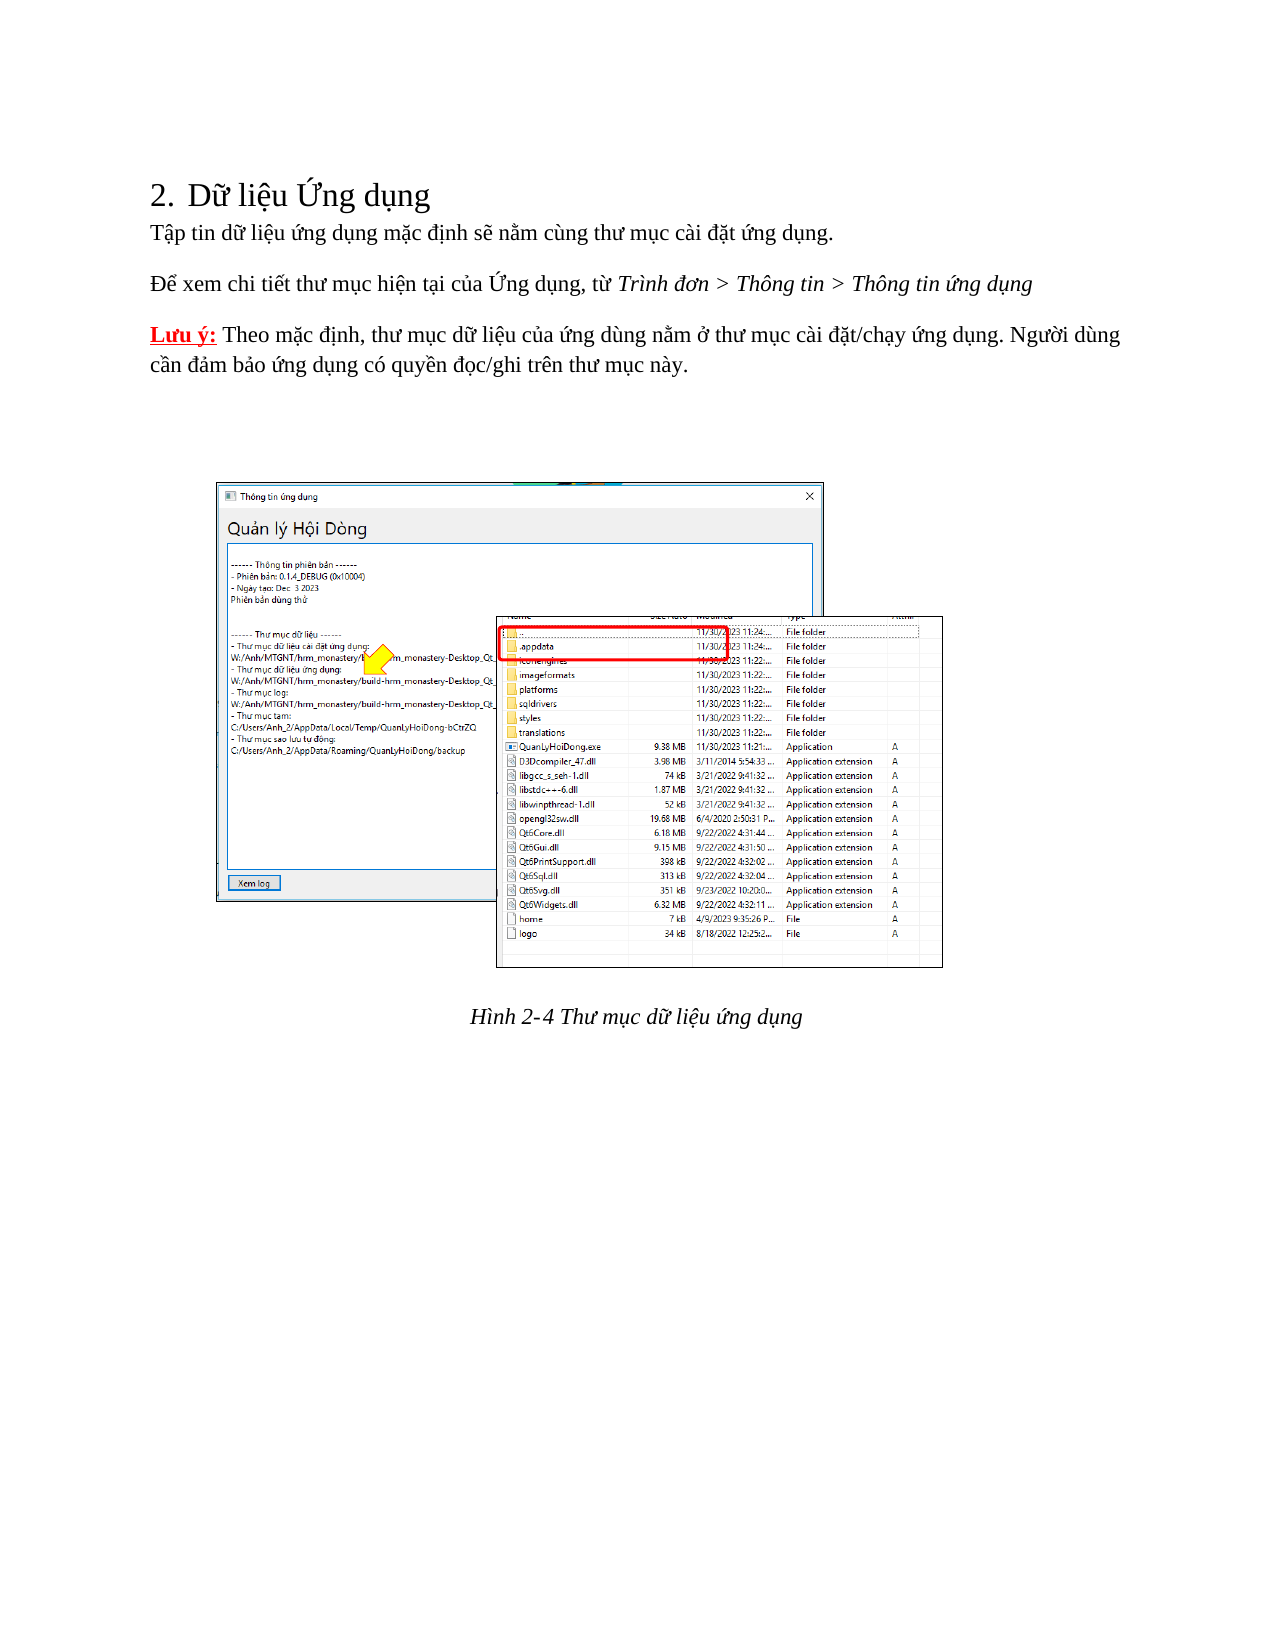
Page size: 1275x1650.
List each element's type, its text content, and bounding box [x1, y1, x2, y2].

picture [497, 617, 942, 967]
picture [217, 483, 823, 901]
picture [501, 629, 725, 658]
subtitle Dữ liệu Ứng dụng [150, 175, 1125, 213]
text Tập tin dữ liệu ứng dụng mặc định sẽ nằm cùng thư mục cài đặt ứng dụng. [150, 219, 1125, 245]
text Lưu ý: Theo mặc định, thư mục dữ liệu của ứng dùng nằm ở thư mục cài đặt/chạy ứng dụng. Người dùng cần đảm bảo ứng dụng có quyền đọc/ghi trên thư mục này. [150, 321, 1125, 378]
text Để xem chi tiết thư mục hiện tại của Ứng dụng, từ Trình đơn > Thông tin > Thông tin ứng dụng [150, 270, 1125, 296]
